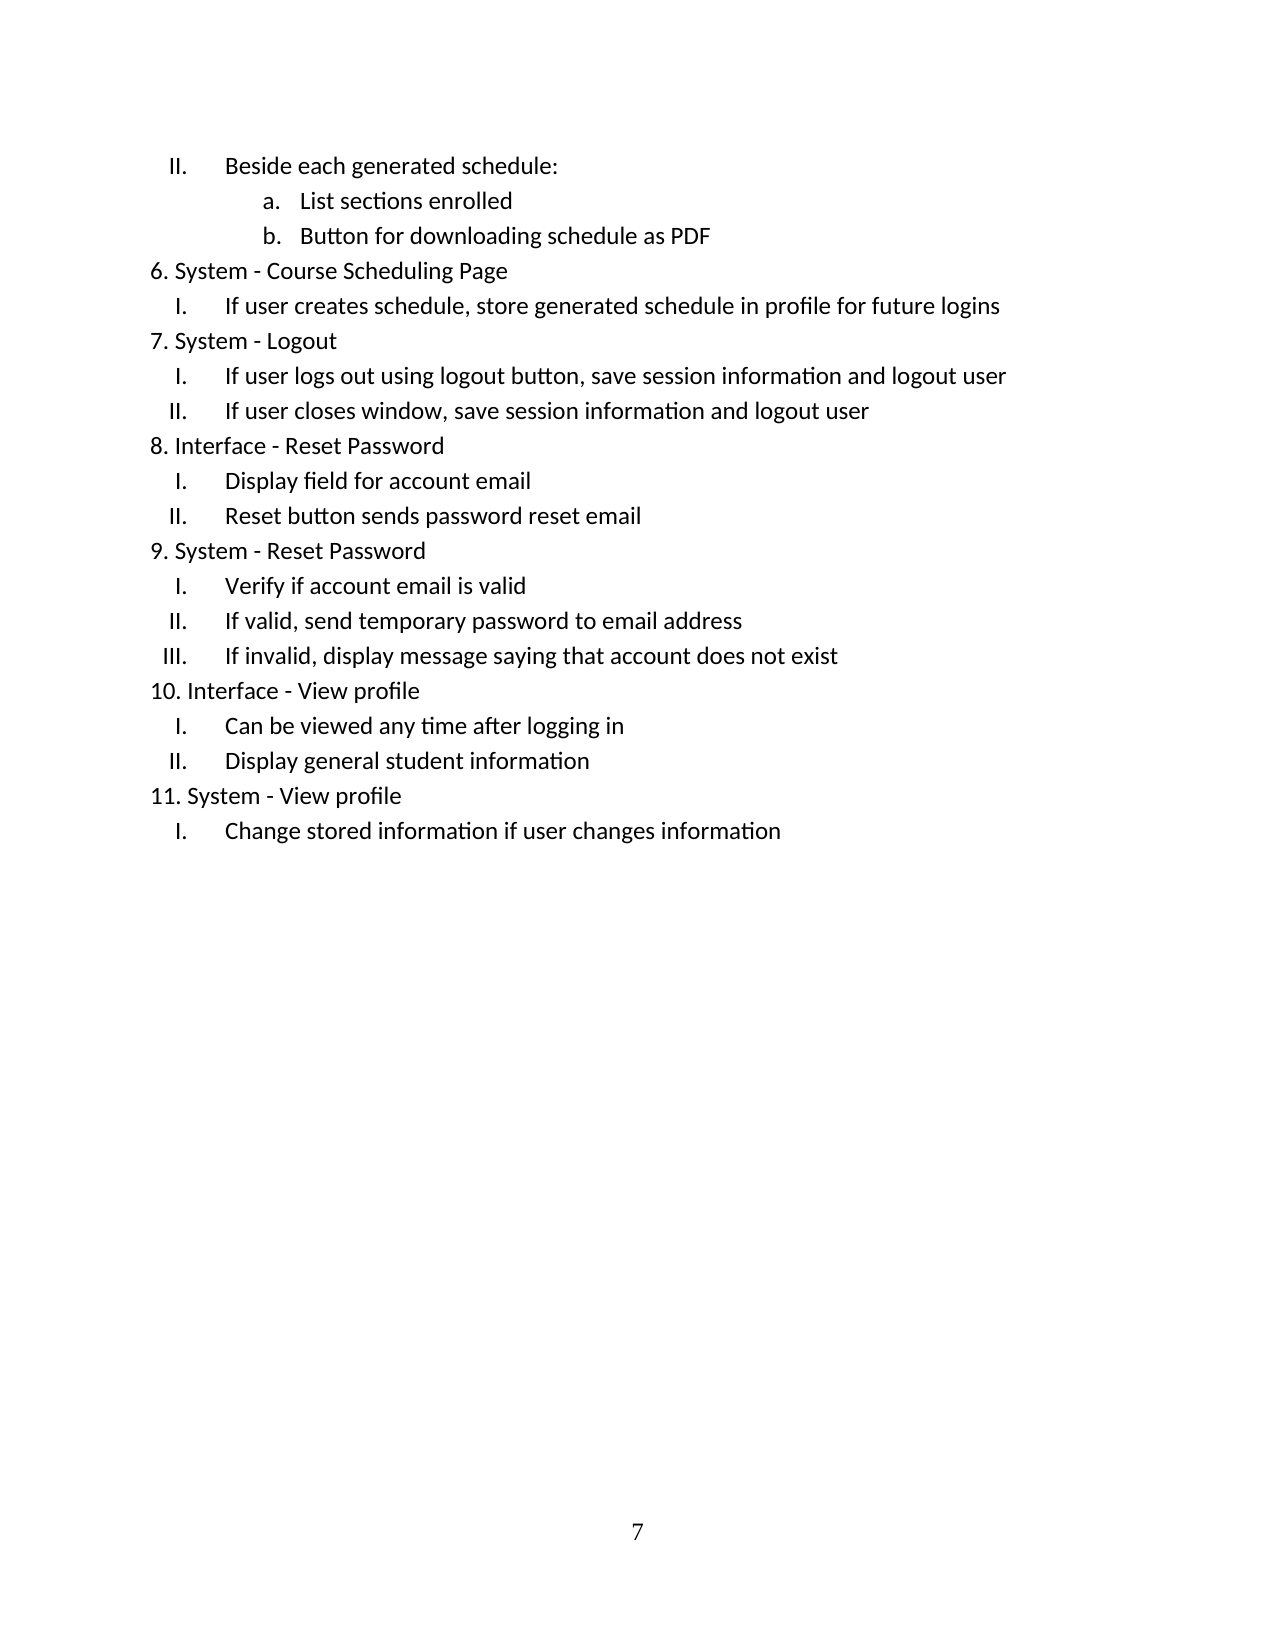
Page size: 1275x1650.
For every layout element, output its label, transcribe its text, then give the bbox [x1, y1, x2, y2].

list If user closes window, save session information and logout user [187, 395, 1125, 426]
text 6. System - Course Scheduling Page [150, 255, 1125, 286]
text 10. Interface - View profile [150, 675, 1125, 706]
text 9. System - Reset Password [150, 535, 1125, 566]
text 8. Interface - Reset Password [150, 430, 1125, 461]
text 7. System - Logout [150, 325, 1125, 356]
list If valid, send temporary password to email address [187, 605, 1125, 636]
list Verify if account email is valid [187, 570, 1125, 601]
list Change stored information if user changes information [187, 815, 1125, 846]
list Button for downloading schedule as PDF [262, 220, 1125, 251]
list If user creates schedule, store generated schedule in profile for future logins [187, 290, 1125, 321]
list If invalid, display message saying that account does not exist [187, 640, 1125, 671]
list Can be viewed any time after logging in [187, 710, 1125, 741]
list If user logs out using logout button, save session information and logout user [187, 360, 1125, 391]
list Display field for account email [187, 465, 1125, 496]
list Beside each generated schedule: [187, 150, 1125, 181]
list Display general student information [187, 745, 1125, 776]
list List sections enrolled [262, 185, 1125, 216]
text 11. System - View profile [150, 780, 1125, 811]
list Reset button sends password reset email [187, 500, 1125, 531]
